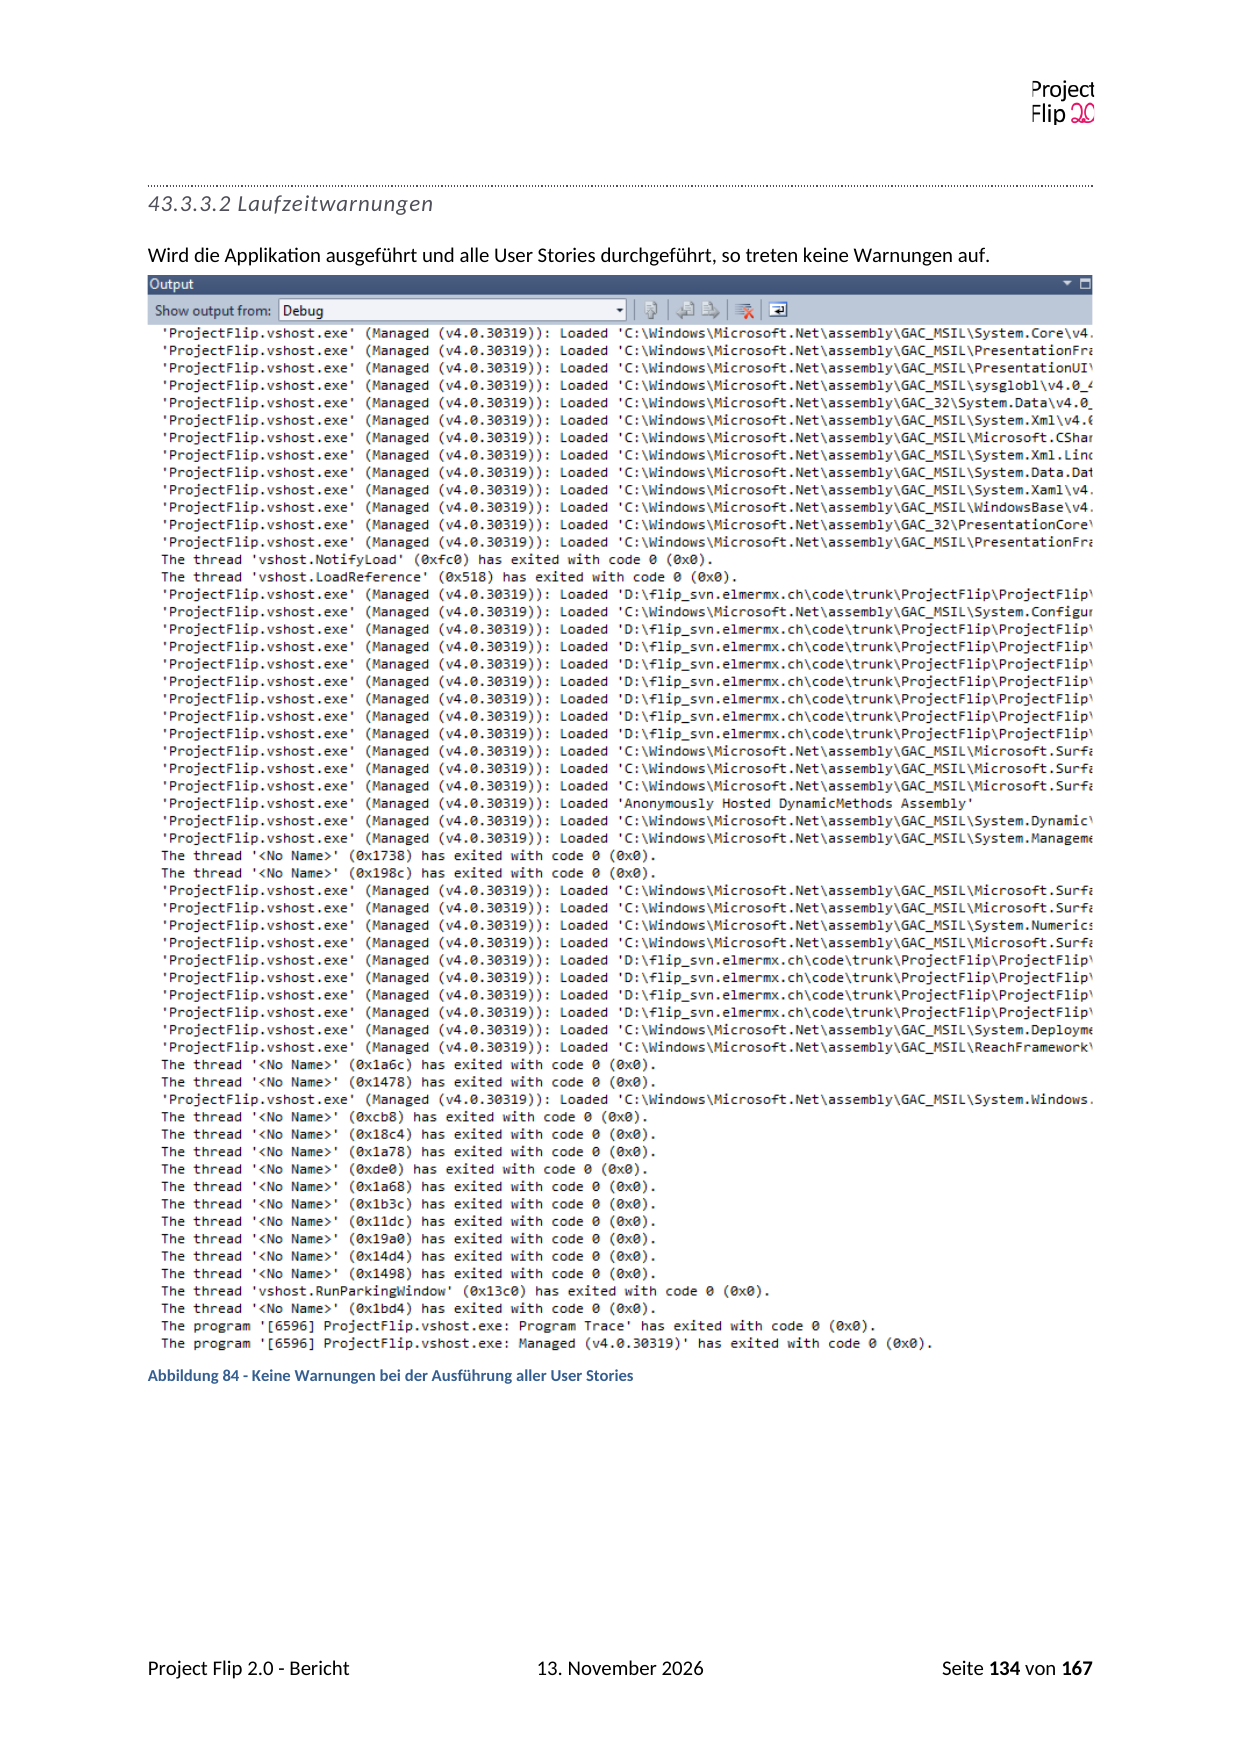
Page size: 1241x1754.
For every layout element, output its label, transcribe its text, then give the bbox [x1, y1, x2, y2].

picture [1081, 79, 1097, 124]
subtitle Laufzeitwarnungen [148, 185, 1093, 217]
picture [147, 275, 1093, 1357]
text Wird die Applikation ausgeführt und alle User Stories durchgeführt, so treten keine Warnungen auf. [148, 242, 1093, 267]
